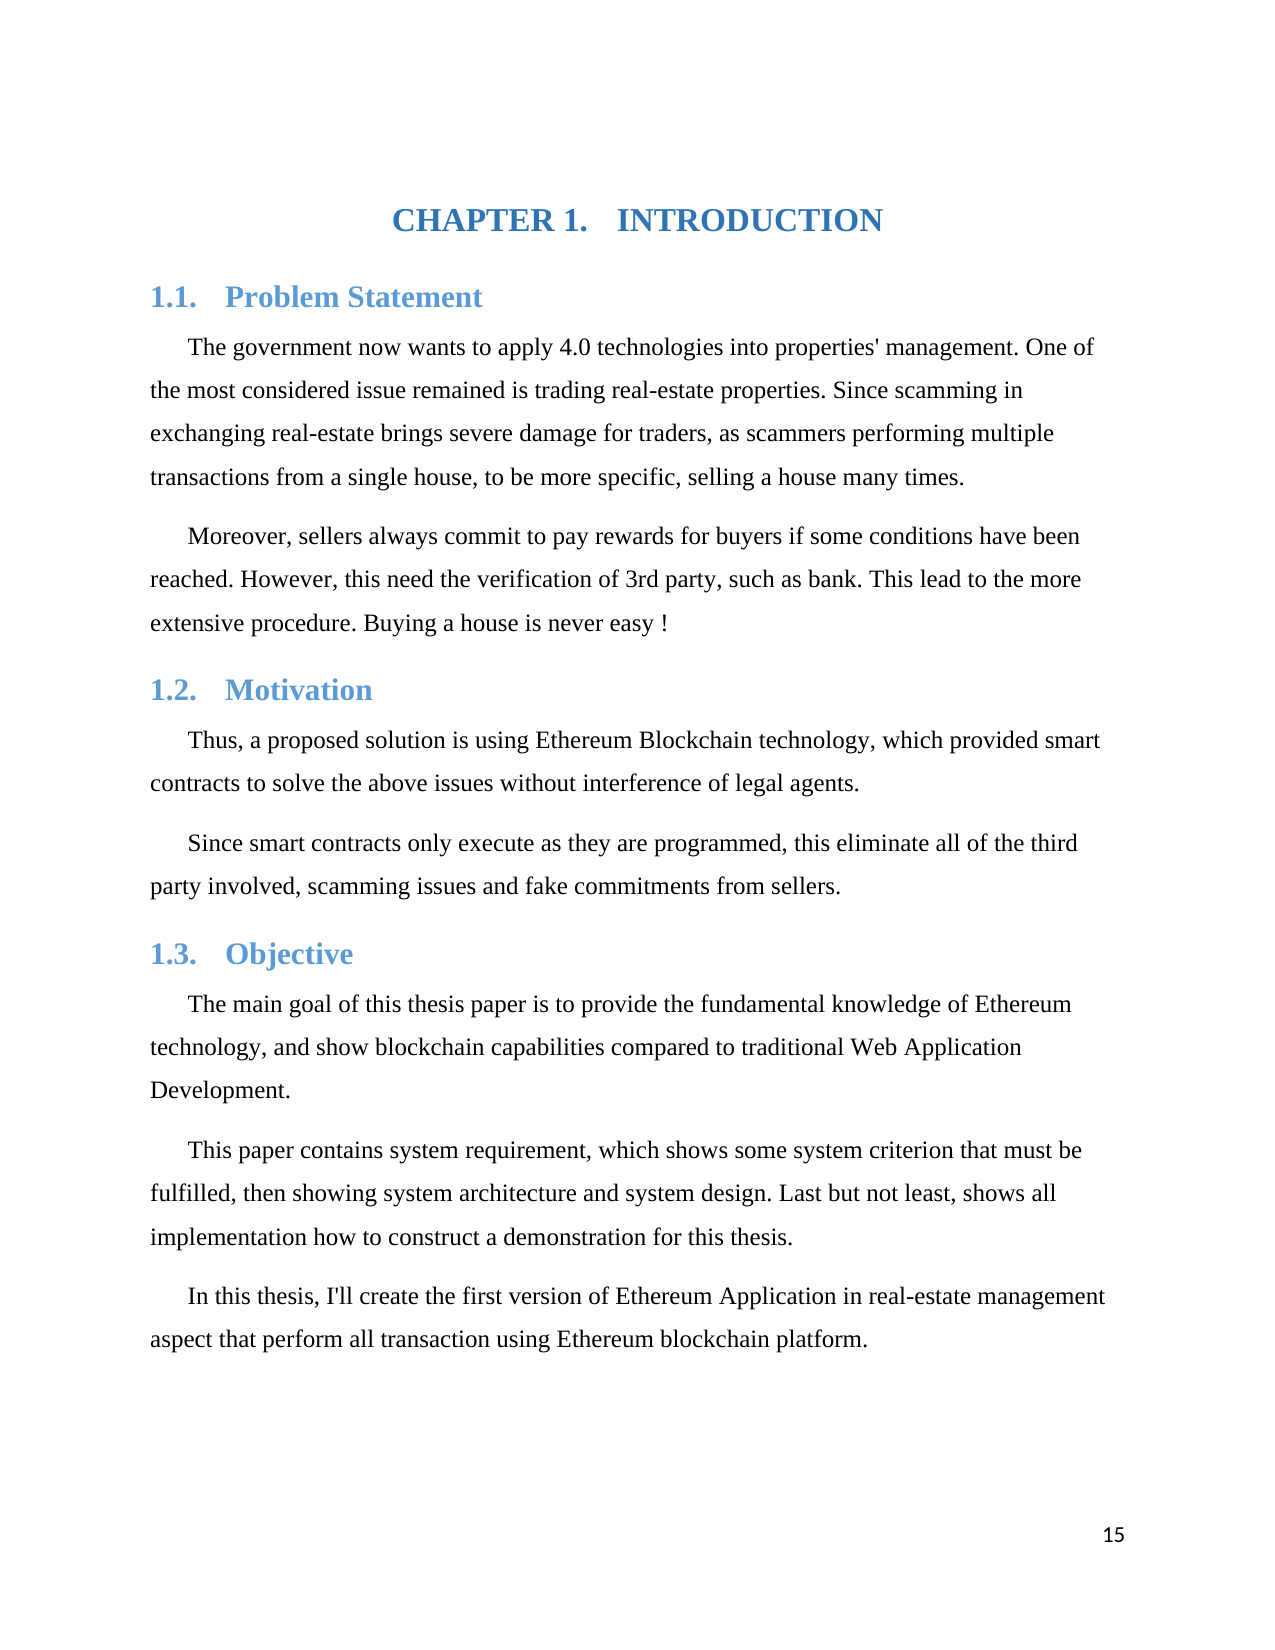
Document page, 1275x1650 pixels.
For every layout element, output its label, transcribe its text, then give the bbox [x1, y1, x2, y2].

subtitle Motivation [150, 672, 1125, 707]
text Since smart contracts only execute as they are programmed, this eliminate all of the third party involved, scamming issues and fake commitments from sellers. [150, 828, 1125, 900]
subtitle INTRODUCTION [150, 200, 1125, 238]
subtitle Problem Statement [150, 278, 1125, 314]
text Thus, a proposed solution is using Ethereum Blockchain technology, which provided smart contracts to solve the above issues without interference of legal agents. [150, 725, 1125, 797]
text In this thesis, I'll create the first version of Ethereum Application in real-estate management aspect that perform all transaction using Ethereum blockchain platform. [150, 1281, 1125, 1353]
text This paper contains system requirement, which shows some system criterion that must be fulfilled, then showing system architecture and system design. Last but not least, shows all implementation how to construct a demonstration for this thesis. [150, 1135, 1125, 1250]
text Moreover, sellers always commit to pay rewards for buyers if some conditions have been reached. However, this need the verification of 3rd party, such as bank. This lead to the more extensive procedure. Buying a house is never easy ! [150, 521, 1125, 636]
subtitle Objective [150, 935, 1125, 971]
text The government now wants to apply 4.0 technologies into properties' management. One of the most considered issue remained is trading real-estate properties. Since scamming in exchanging real-estate brings severe damage for traders, as scammers performing multiple transactions from a single house, to be more specific, selling a house many times. [150, 332, 1125, 490]
text The main goal of this thesis paper is to provide the fundamental knowledge of Ethereum technology, and show blockchain capabilities compared to traditional Web Application Development. [150, 989, 1125, 1104]
